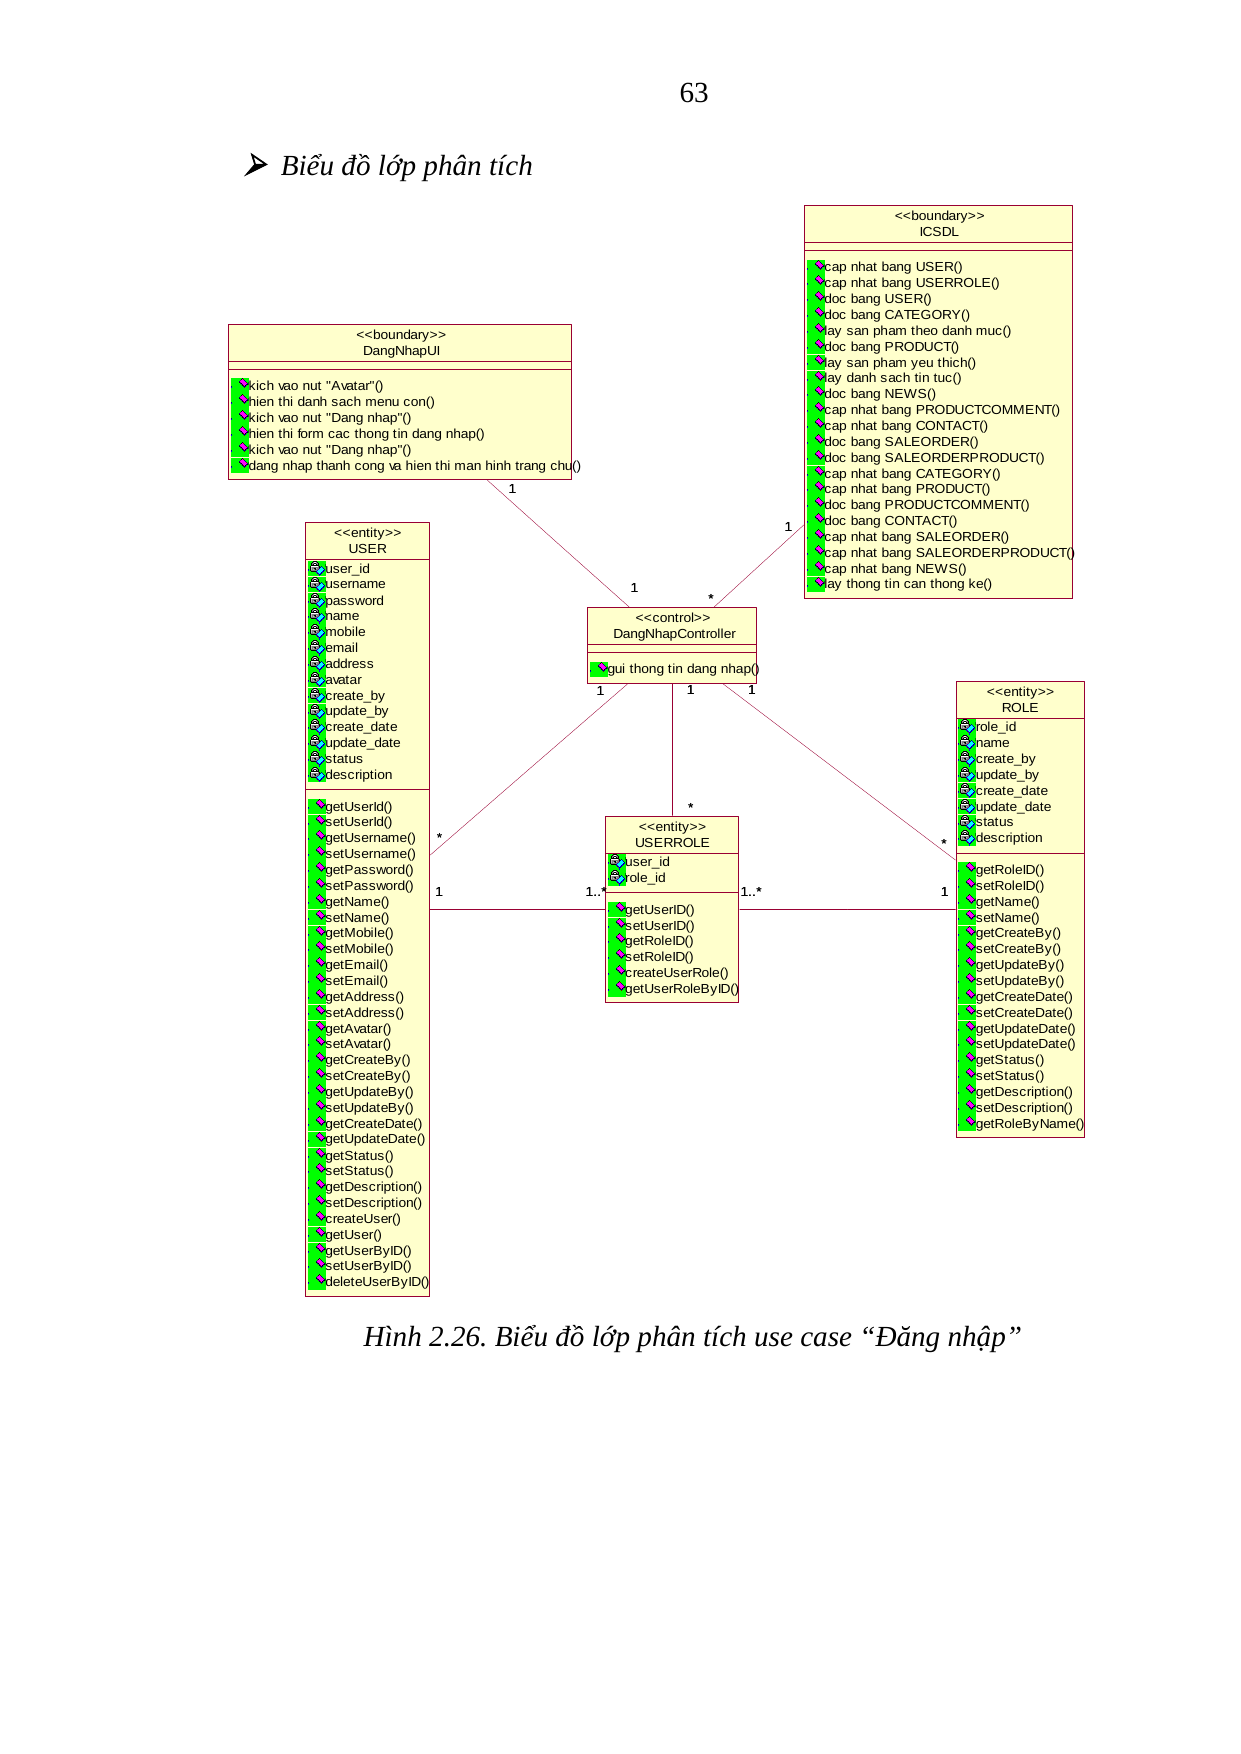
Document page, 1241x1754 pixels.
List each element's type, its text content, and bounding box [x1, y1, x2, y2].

list Biểu đồ lớp phân tích [243, 148, 1122, 181]
